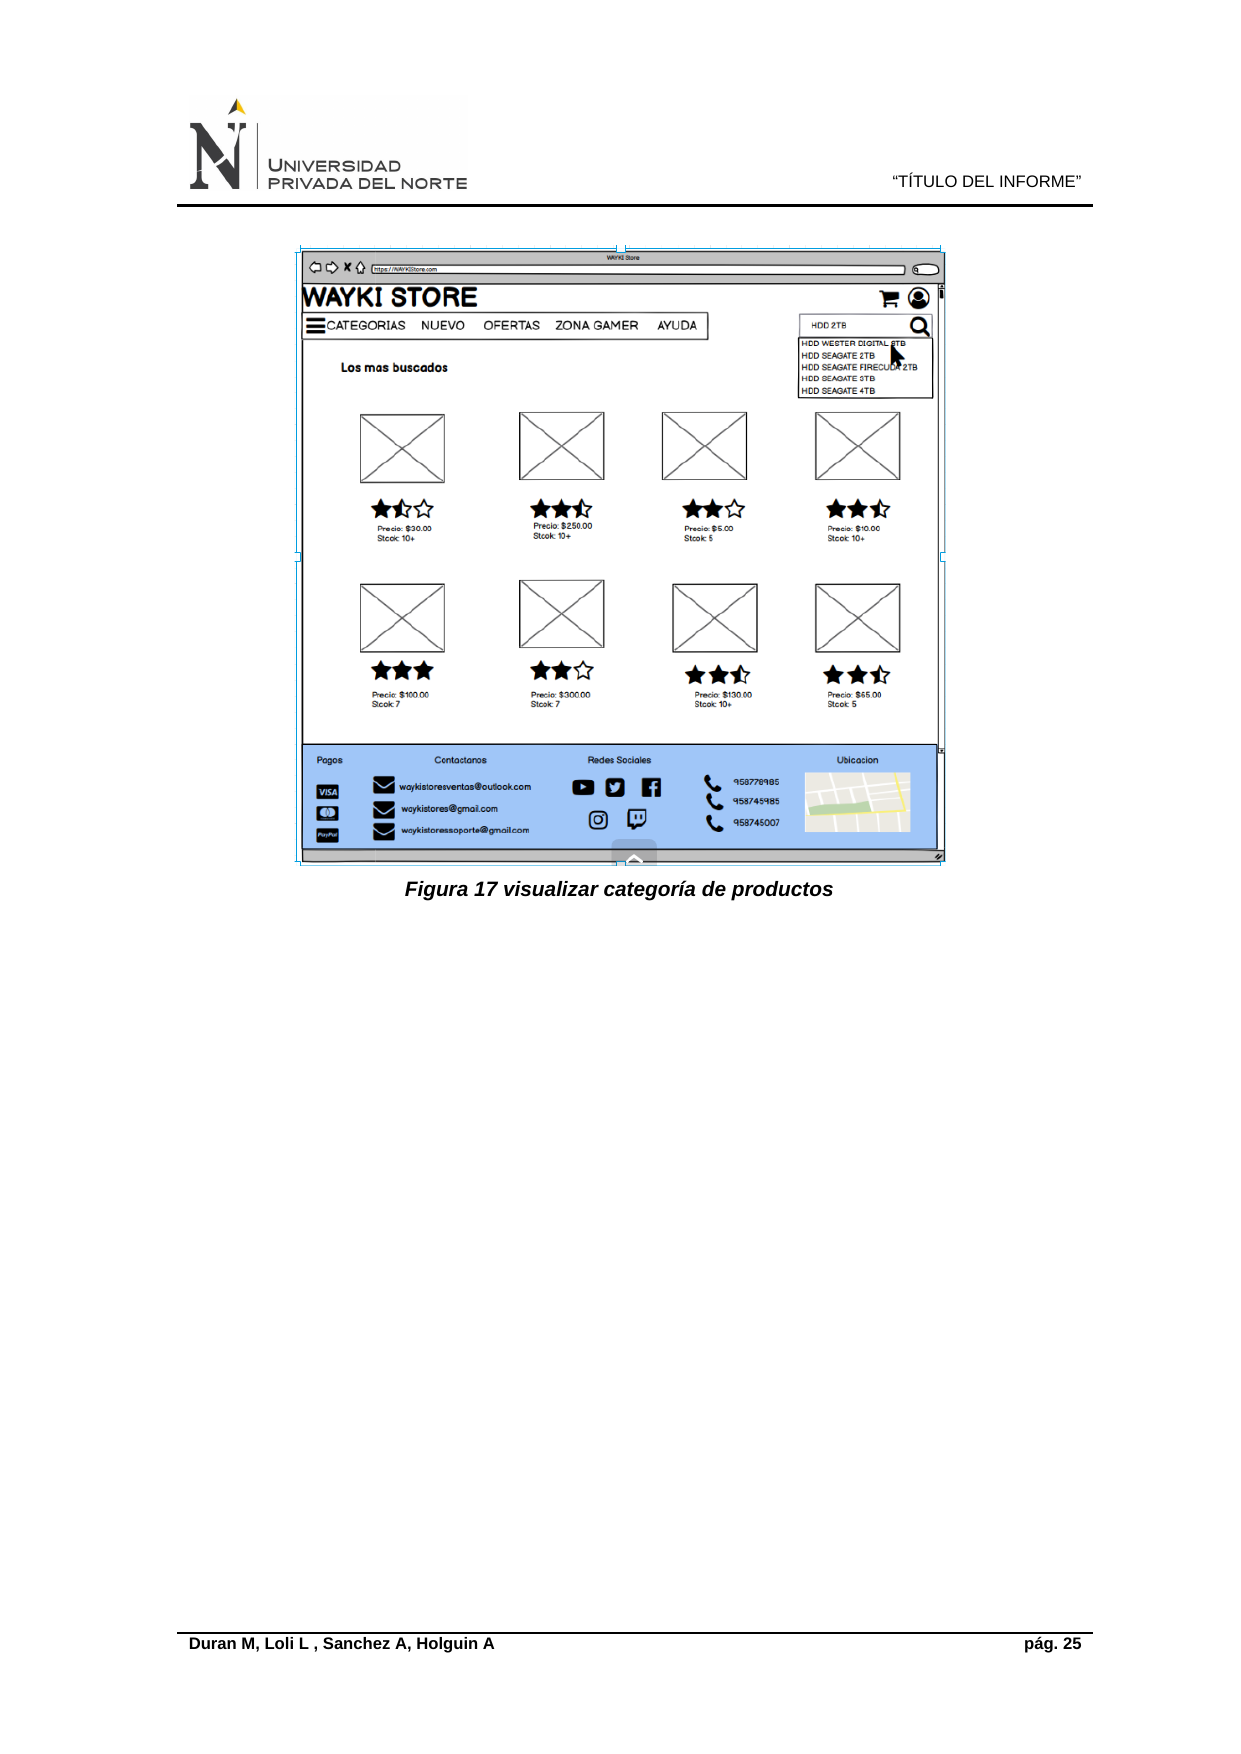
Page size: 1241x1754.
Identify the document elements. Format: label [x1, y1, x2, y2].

picture [298, 250, 946, 866]
picture [188, 95, 469, 191]
